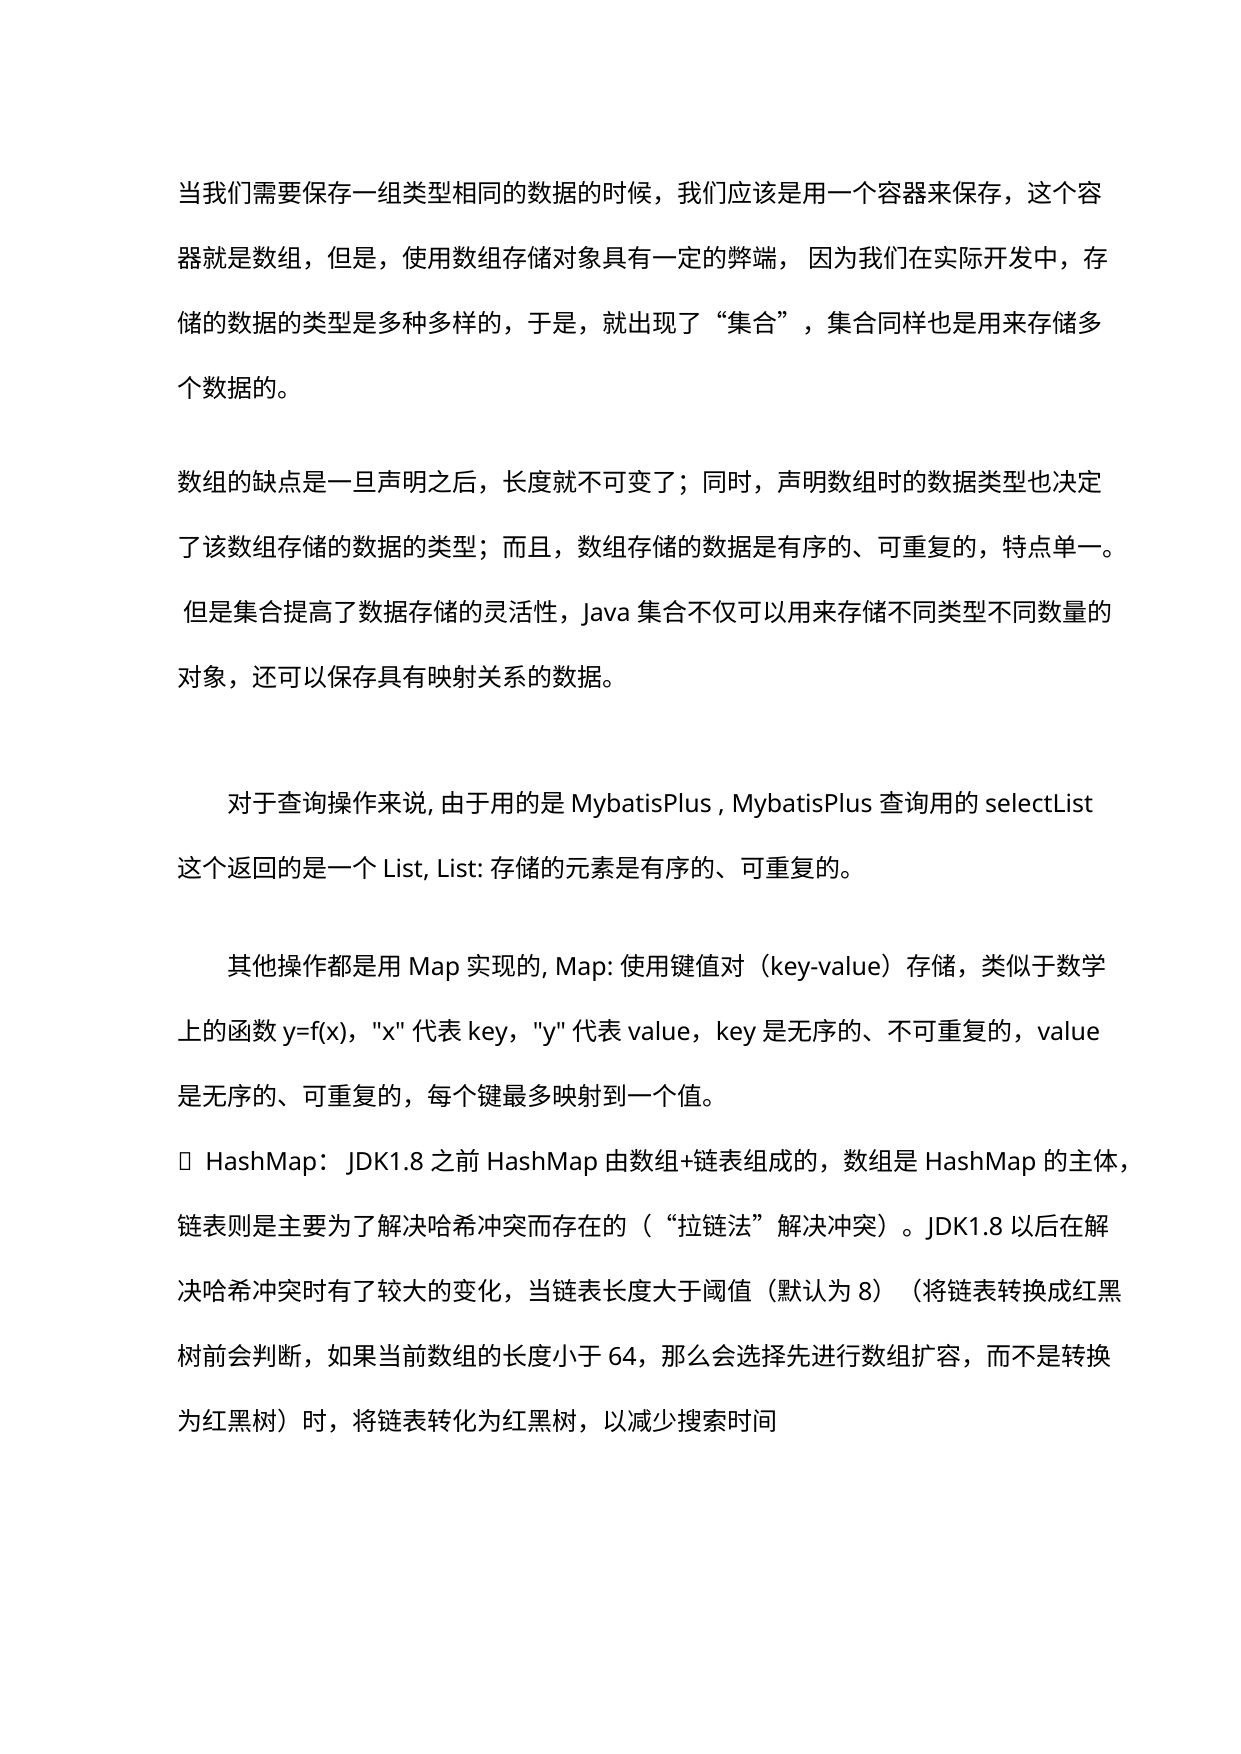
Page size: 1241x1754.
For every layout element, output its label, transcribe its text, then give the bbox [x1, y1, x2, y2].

text 其他操作都是用 Map 实现的, Map: 使用键值对（key-value）存储，类似于数学上的函数 y=f(x)，"x" 代表 key，"y" 代表 value，key 是无序的、不可重复的，value 是无序的、可重复的，每个键最多映射到一个值。 [177, 932, 1122, 1127]
text 当我们需要保存一组类型相同的数据的时候，我们应该是用一个容器来保存，这个容器就是数组，但是，使用数组存储对象具有一定的弊端， 因为我们在实际开发中，存储的数据的类型是多种多样的，于是，就出现了“集合”，集合同样也是用来存储多个数据的。 [177, 159, 1122, 419]
text 数组的缺点是一旦声明之后，长度就不可变了；同时，声明数组时的数据类型也决定了该数组存储的数据的类型；而且，数组存储的数据是有序的、可重复的，特点单一。 但是集合提高了数据存储的灵活性，Java 集合不仅可以用来存储不同类型不同数量的对象，还可以保存具有映射关系的数据。 [177, 448, 1122, 708]
text 对于查询操作来说, 由于用的是MybatisPlus , MybatisPlus 查询用的 selectList这个返回的是一个List, List: 存储的元素是有序的、可重复的。 [177, 769, 1122, 899]
text  HashMap： JDK1.8 之前 HashMap 由数组+链表组成的，数组是 HashMap 的主体，链表则是主要为了解决哈希冲突而存在的（“拉链法”解决冲突）。JDK1.8 以后在解决哈希冲突时有了较大的变化，当链表长度大于阈值（默认为 8）（将链表转换成红黑树前会判断，如果当前数组的长度小于 64，那么会选择先进行数组扩容，而不是转换为红黑树）时，将链表转化为红黑树，以减少搜索时间 [177, 1127, 1122, 1452]
